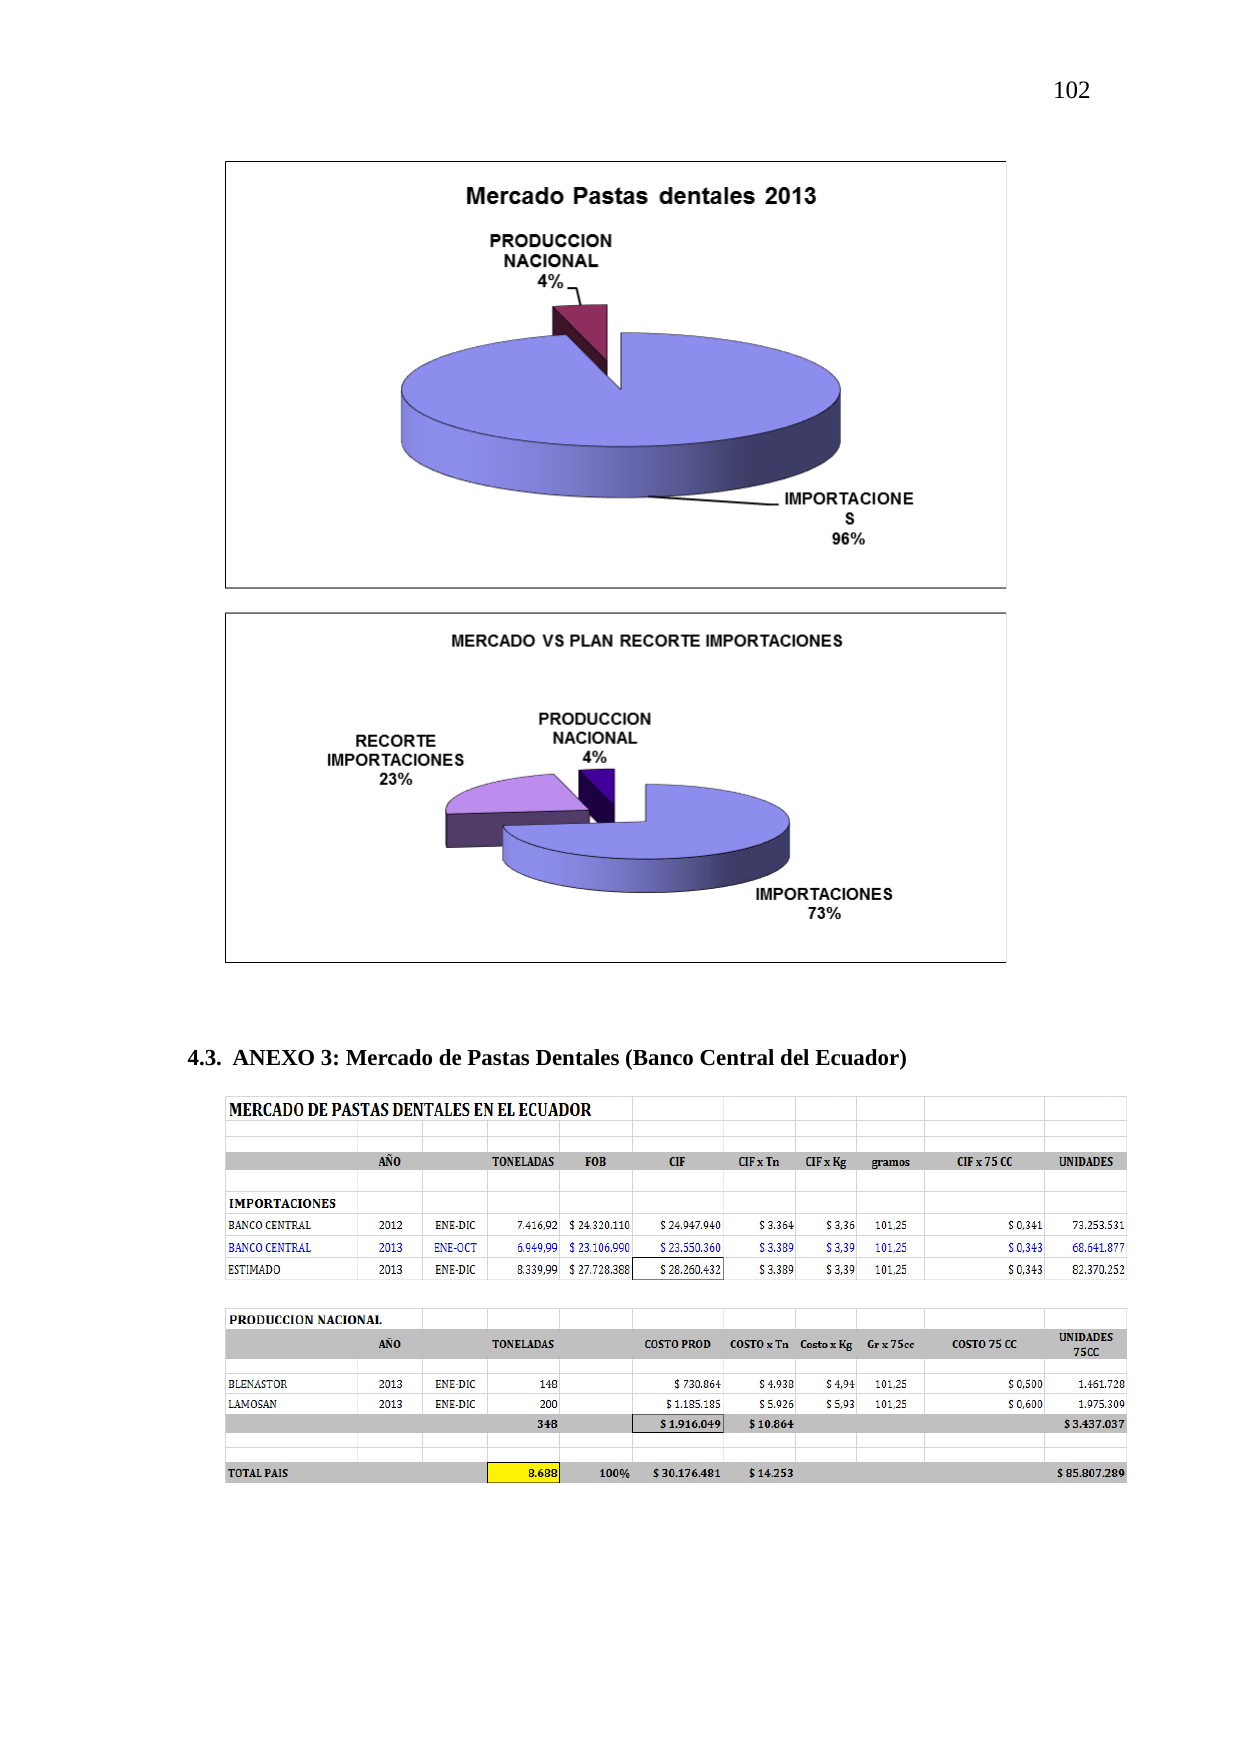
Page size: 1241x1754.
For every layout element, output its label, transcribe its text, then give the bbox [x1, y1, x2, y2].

subtitle ANEXO 3: Mercado de Pastas Dentales (Banco Central del Ecuador) [187, 1044, 1090, 1070]
picture [225, 1308, 1127, 1483]
picture [225, 1096, 1127, 1280]
picture [225, 161, 1007, 963]
